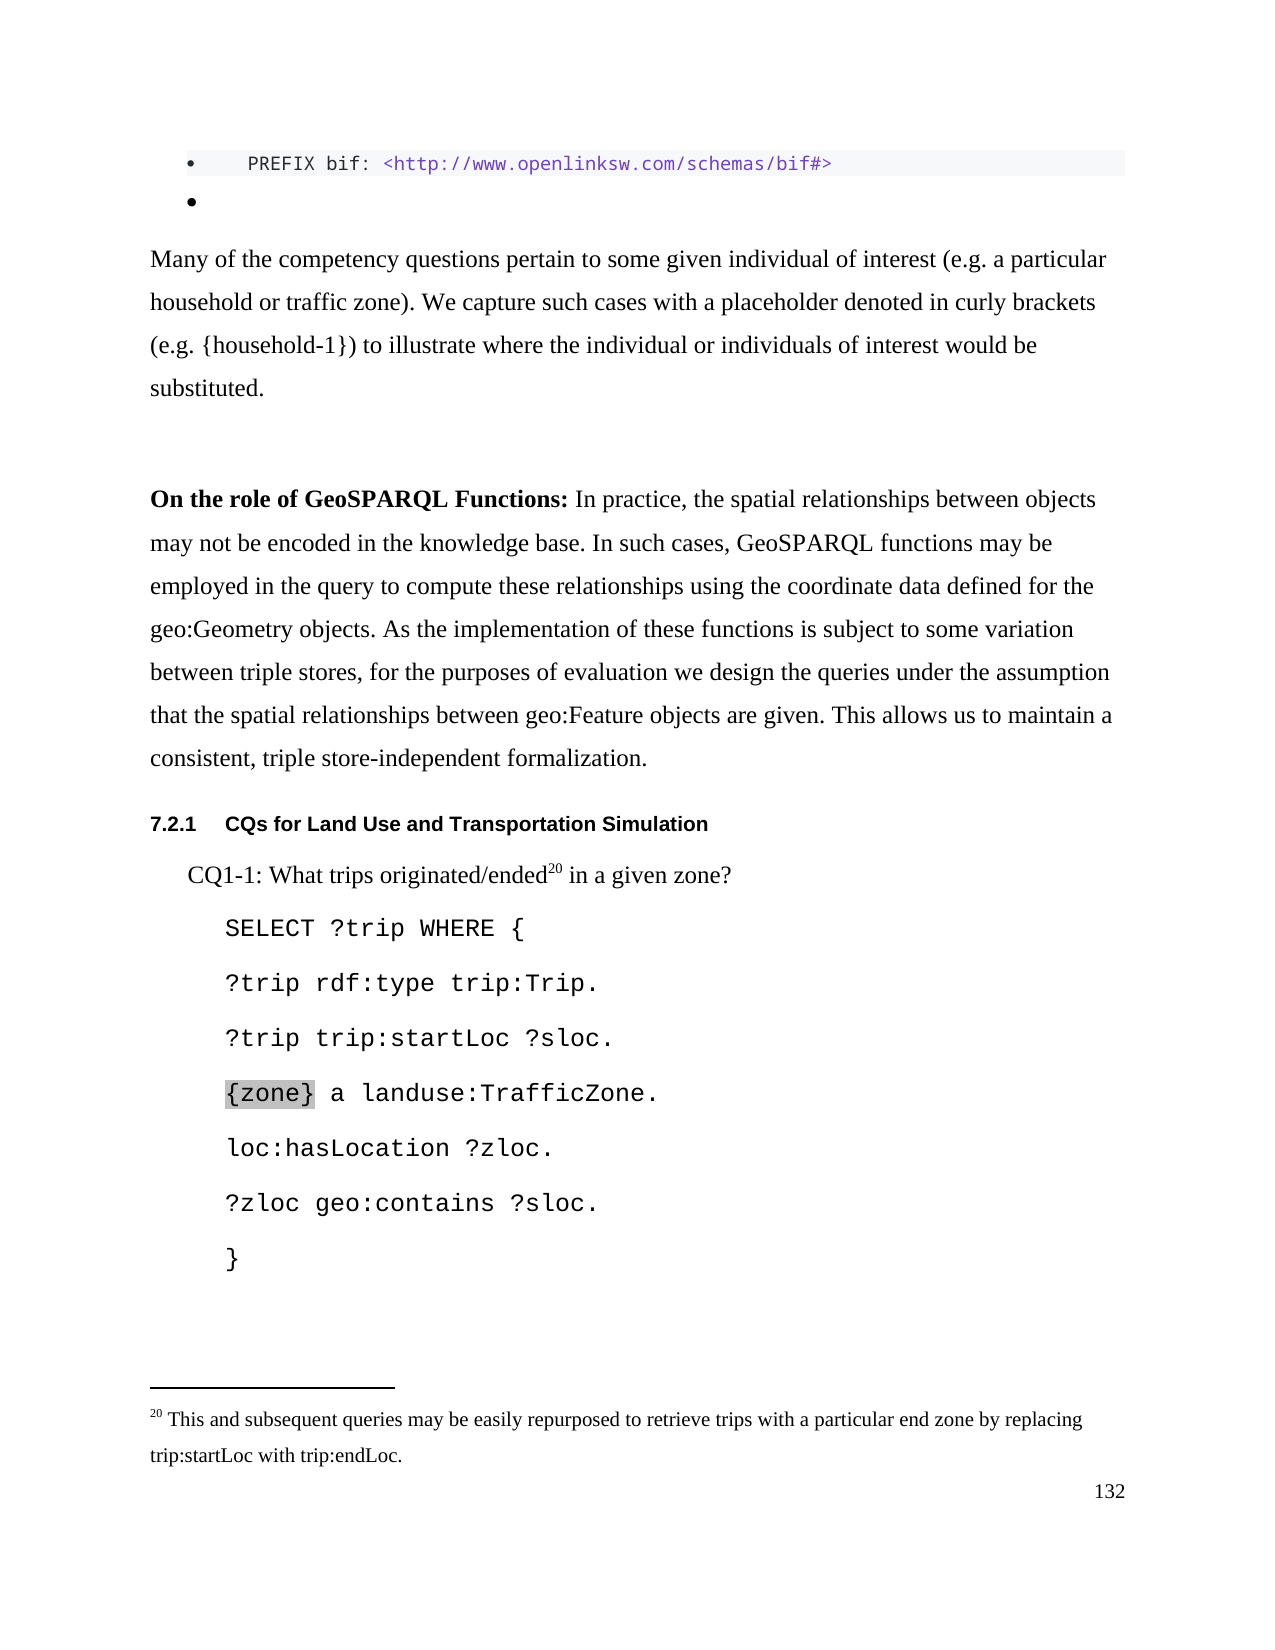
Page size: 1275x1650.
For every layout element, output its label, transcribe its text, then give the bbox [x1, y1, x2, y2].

text ?trip rdf:type trip:Trip. [225, 970, 1125, 999]
subtitle CQs for Land Use and Transportation Simulation [150, 811, 1125, 835]
text ?zloc geo:contains ?sloc. [225, 1190, 1125, 1219]
text On the role of GeoSPARQL Functions: In practice, the spatial relationships between objects may not be encoded in the knowledge base. In such cases, GeoSPARQL functions may be employed in the query to compute these relationships using the coordinate data defined for the geo:Geometry objects. As the implementation of these functions is subject to some variation between triple stores, for the purposes of evaluation we design the queries under the assumption that the spatial relationships between geo:Feature objects are given. This allows us to maintain a consistent, triple store-independent formalization. [150, 484, 1125, 772]
text SELECT ?trip WHERE { [225, 915, 1125, 944]
text } [225, 1245, 1125, 1274]
text {zone} a landuse:TrafficZone. [315, 1080, 1125, 1109]
text ?trip trip:startLoc ?sloc. [225, 1025, 1125, 1054]
text Many of the competency questions pertain to some given individual of interest (e.g. a particular household or traffic zone). We capture such cases with a placeholder denoted in curly brackets (e.g. {household-1}) to illustrate where the individual or individuals of interest would be substituted. [150, 244, 1125, 402]
list PREFIX bif: <http://www.openlinksw.com/schemas/bif#> [187, 150, 1125, 176]
text loc:hasLocation ?zloc. [225, 1135, 1125, 1164]
text CQ1-1: What trips originated/ended in a given zone? [187, 860, 1125, 888]
